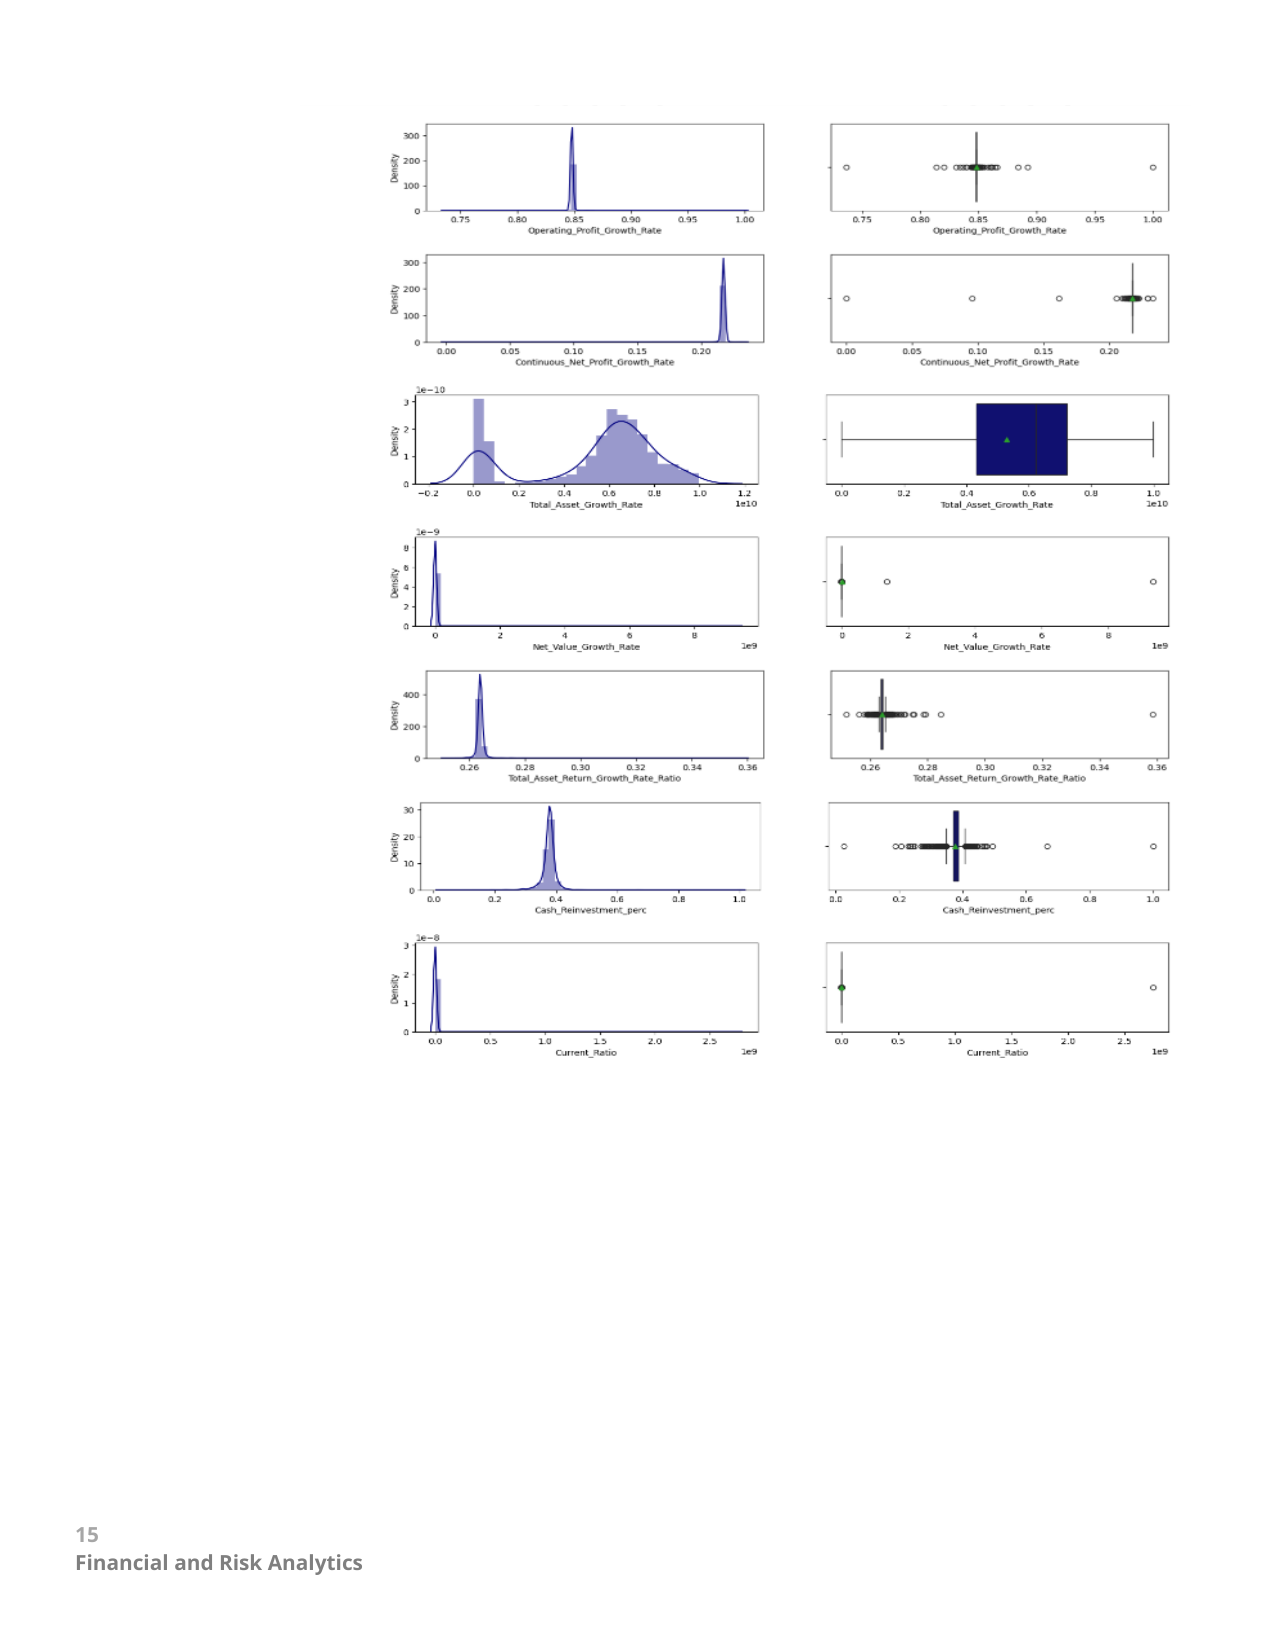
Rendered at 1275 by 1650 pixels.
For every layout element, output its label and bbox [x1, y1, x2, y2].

picture [300, 105, 1192, 1073]
